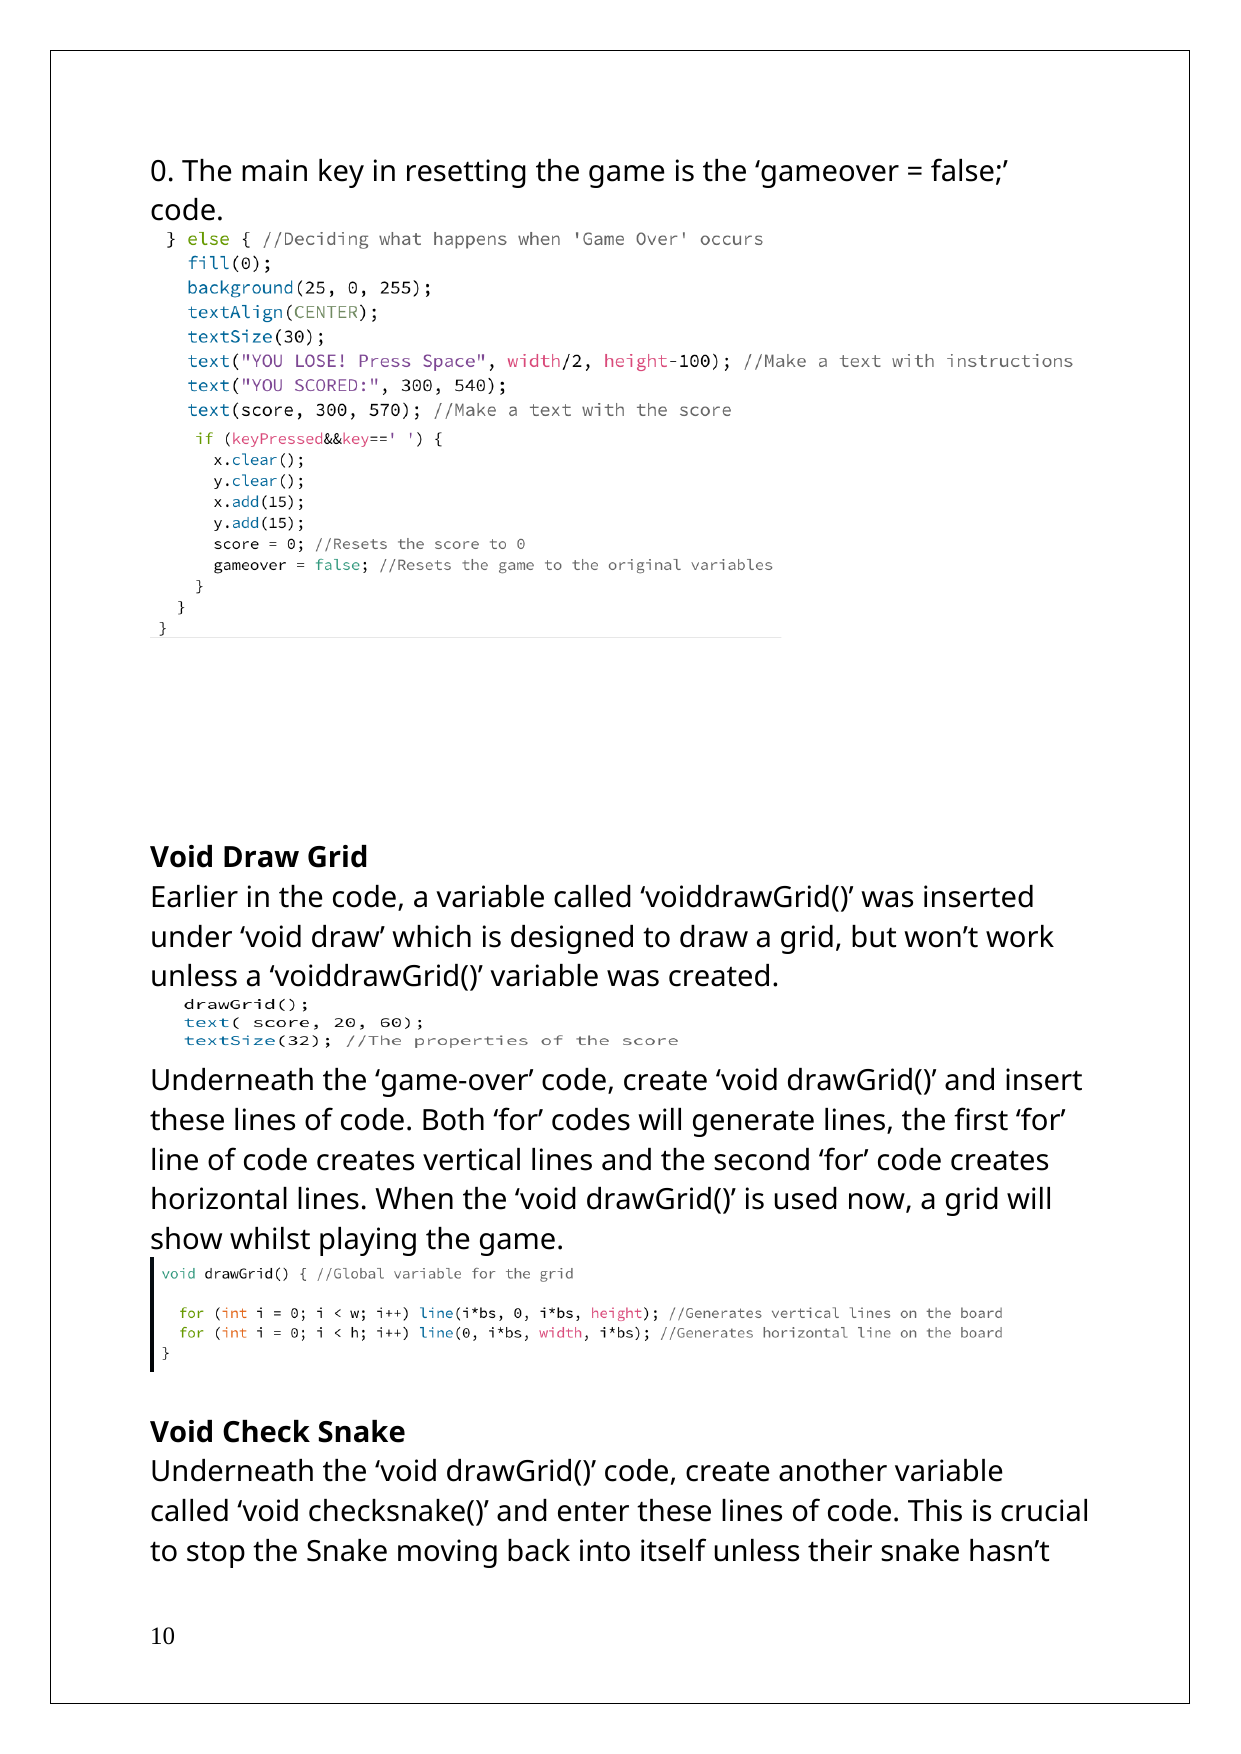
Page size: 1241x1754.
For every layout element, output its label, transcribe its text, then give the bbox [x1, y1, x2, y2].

text Earlier in the code, a variable called ‘voiddrawGrid()’ was inserted under ‘void draw’ which is designed to draw a grid, but won’t work unless a ‘voiddrawGrid()’ variable was created. [150, 876, 1090, 995]
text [150, 150, 1090, 229]
text Underneath the ‘game-over’ code, create ‘void drawGrid()’ and insert these lines of code. Both ‘for’ codes will generate lines, the first ‘for’ line of code creates vertical lines and the second ‘for’ code creates horizontal lines. When the ‘void drawGrid()’ is used now, a grid will show whilst playing the game. [150, 1059, 1090, 1258]
text Void Check Snake [150, 1411, 1090, 1451]
picture [150, 1257, 1021, 1372]
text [150, 1451, 1090, 1570]
picture [150, 229, 1090, 638]
text Void Draw Grid [150, 836, 1090, 876]
picture [150, 995, 1078, 1060]
